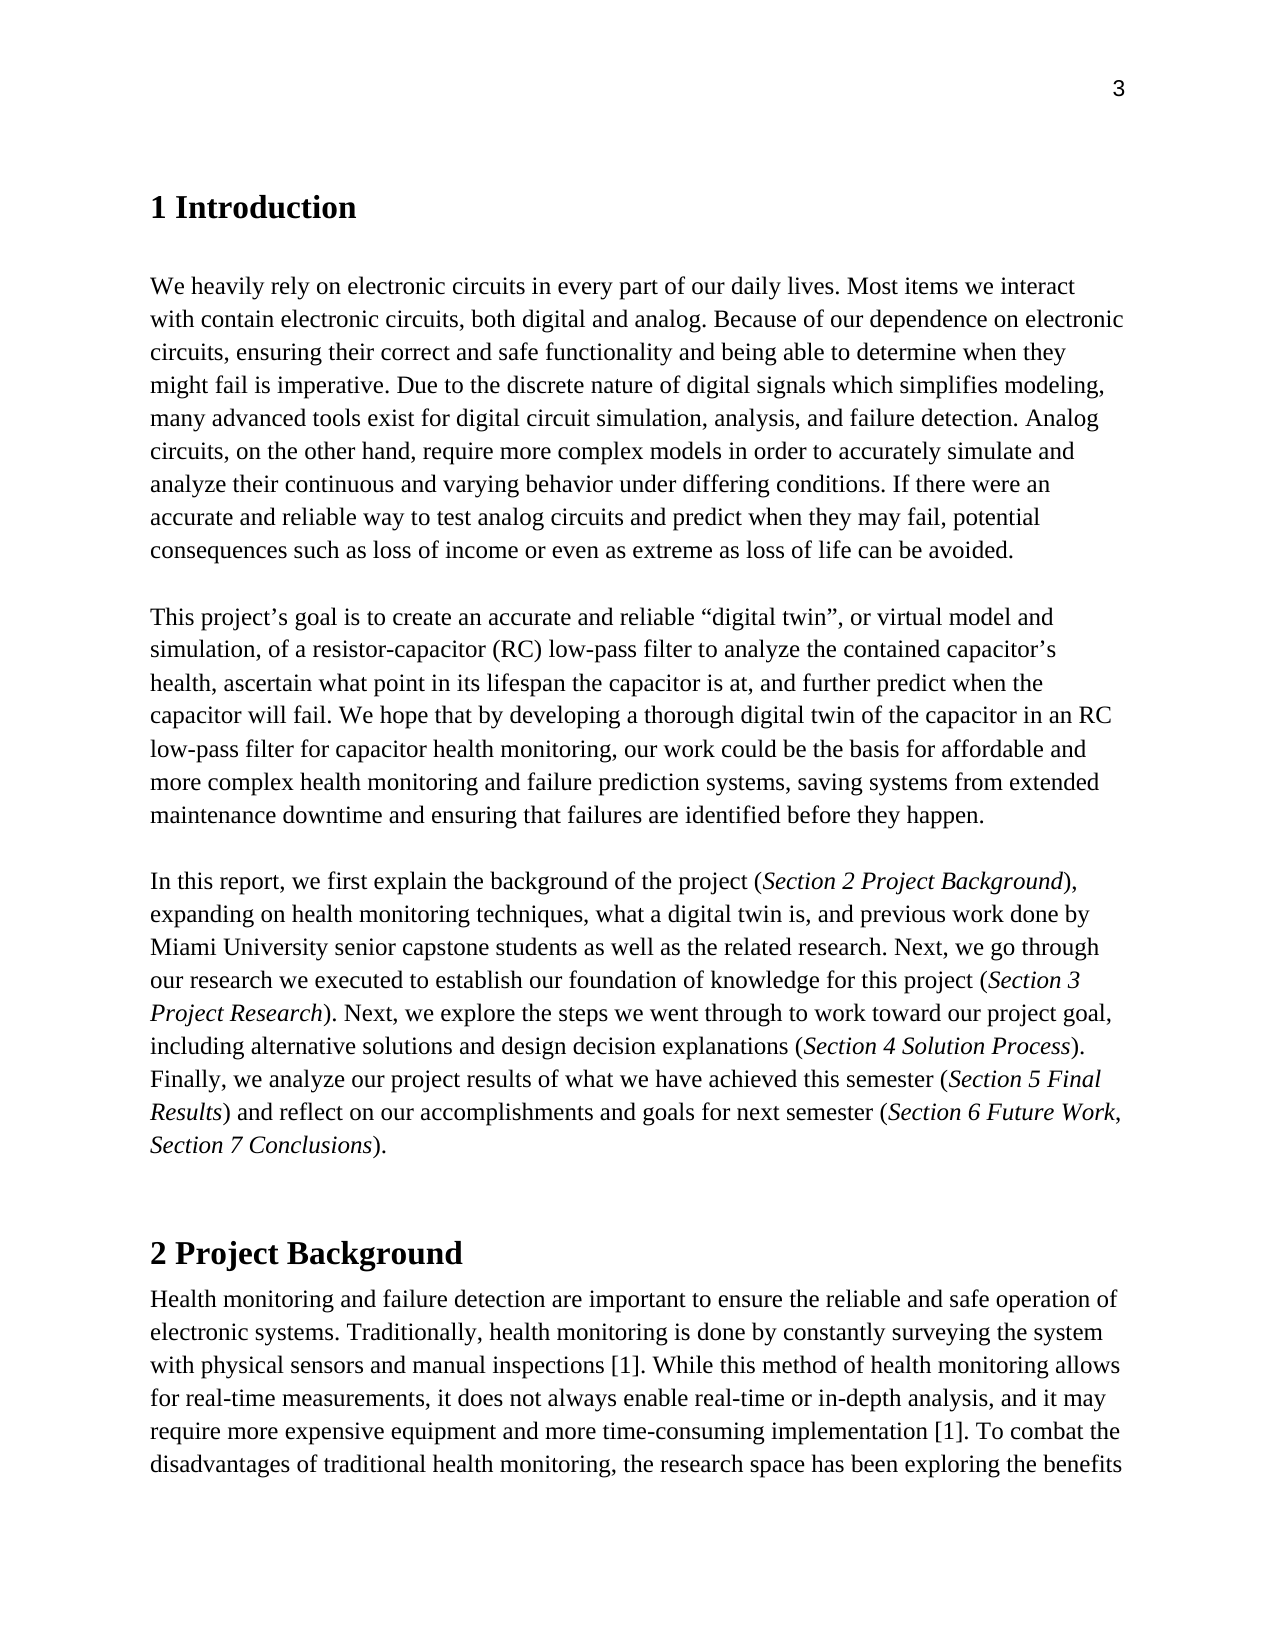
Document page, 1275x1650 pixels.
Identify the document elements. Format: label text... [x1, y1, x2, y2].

text We heavily rely on electronic circuits in every part of our daily lives. Most items we interact with contain electronic circuits, both digital and analog. Because of our dependence on electronic circuits, ensuring their correct and safe functionality and being able to determine when they might fail is imperative. Due to the discrete nature of digital signals which simplifies modeling, many advanced tools exist for digital circuit simulation, analysis, and failure detection. Analog circuits, on the other hand, require more complex models in order to accurately simulate and analyze their continuous and varying behavior under differing conditions. If there were an accurate and reliable way to test analog circuits and predict when they may fail, potential consequences such as loss of income or even as extreme as loss of life can be avoided. [150, 271, 1125, 564]
text This project’s goal is to create an accurate and reliable “digital twin”, or virtual model and simulation, of a resistor-capacitor (RC) low-pass filter to analyze the contained capacitor’s health, ascertain what point in its lifespan the capacitor is at, and further predict when the capacitor will fail. We hope that by developing a thorough digital twin of the capacitor in an RC low-pass filter for capacitor health monitoring, our work could be the basis for affordable and more complex health monitoring and failure prediction systems, saving systems from extended maintenance downtime and ensuring that failures are identified before they happen. [150, 602, 1125, 828]
subtitle 2 Project Background [150, 1233, 1125, 1272]
subtitle 1 Introduction [150, 187, 1125, 226]
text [150, 1284, 1125, 1478]
text In this report, we first explain the background of the project (Section 2 Project Background), expanding on health monitoring techniques, what a digital twin is, and previous work done by Miami University senior capstone students as well as the related research. Next, we go through our research we executed to establish our foundation of knowledge for this project (Section 3 Project Research). Next, we explore the steps we went through to work toward our project goal, including alternative solutions and design decision explanations (Section 4 Solution Process). Finally, we analyze our project results of what we have achieved this semester (Section 5 Final Results) and reflect on our accomplishments and goals for next semester (Section 6 Future Work, Section 7 Conclusions). [150, 866, 1125, 1159]
